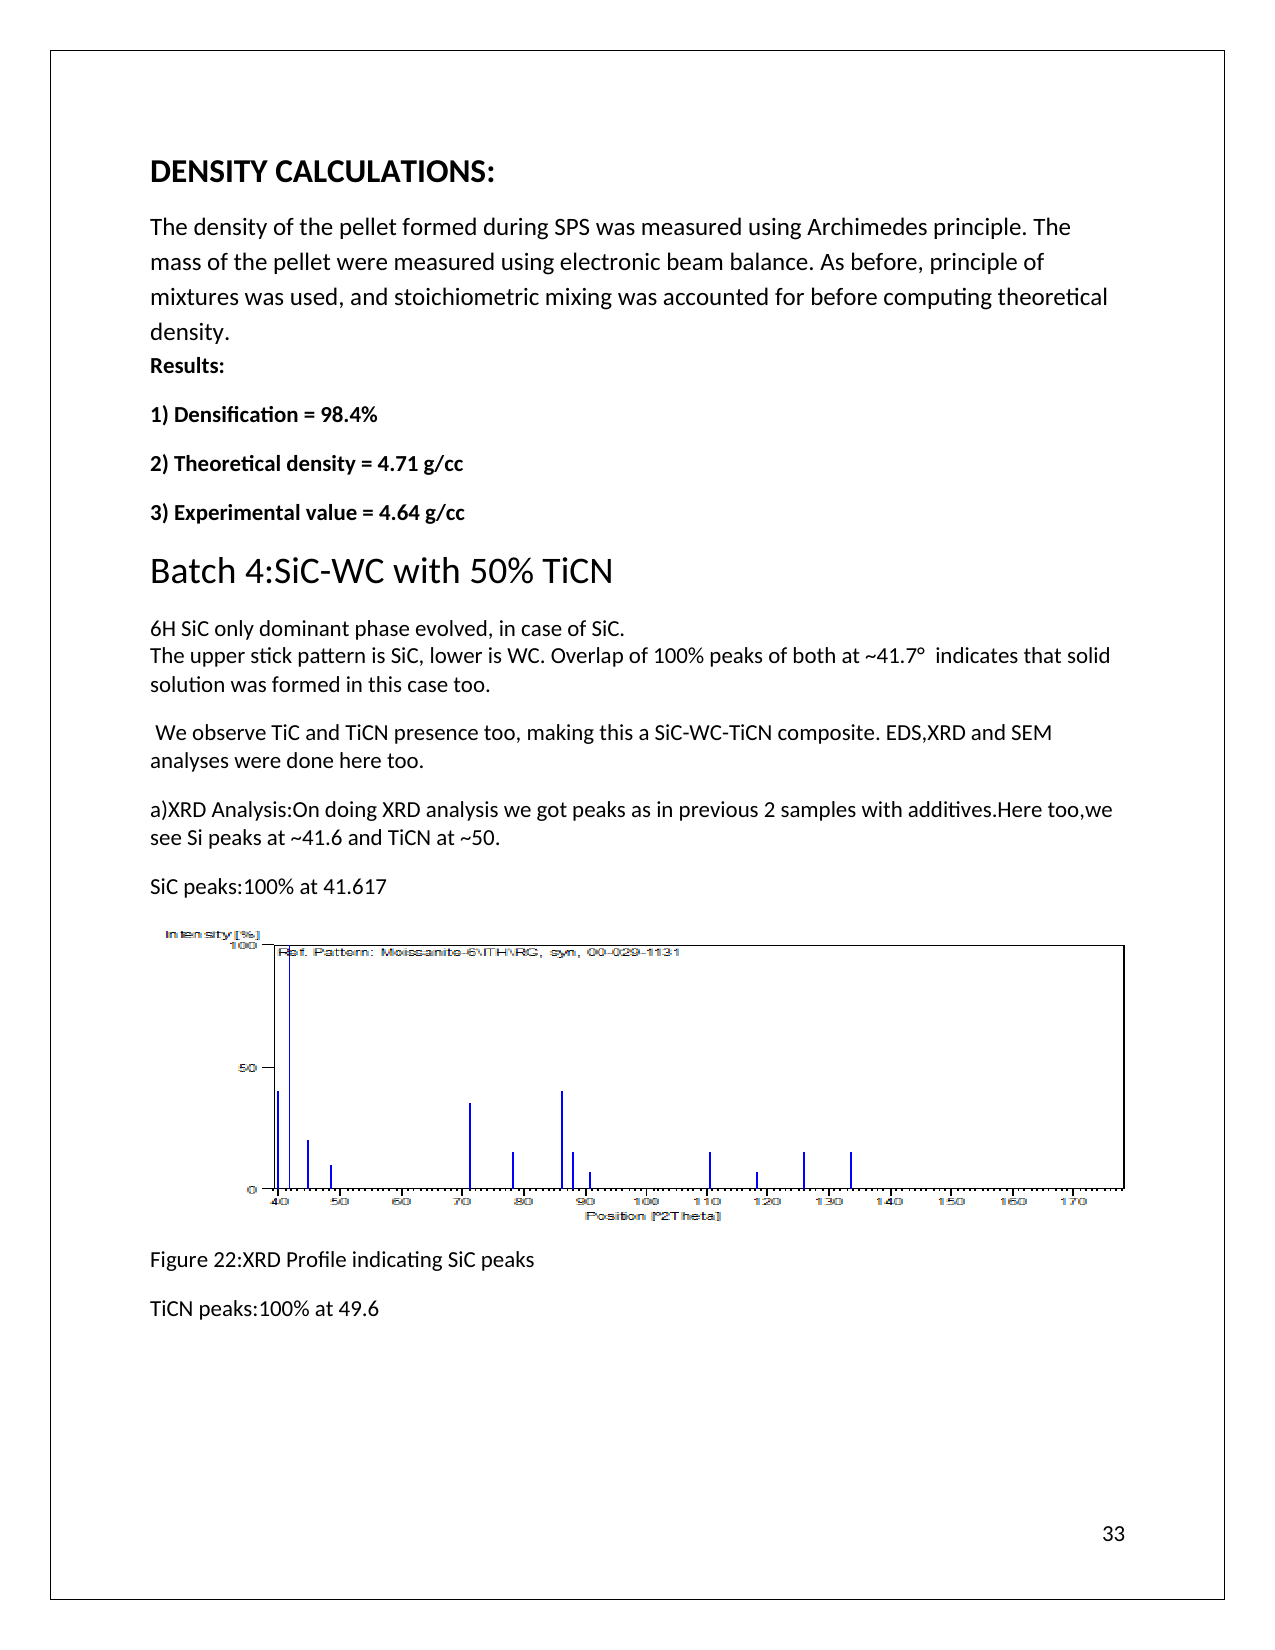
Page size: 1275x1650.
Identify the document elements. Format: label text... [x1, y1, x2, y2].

text Batch 4:SiC-WC with 50% TiCN [150, 547, 1125, 593]
text SiC peaks:100% at 41.617 [150, 872, 1125, 900]
text TiCN peaks:100% at 49.6 [150, 1294, 1125, 1322]
text We observe TiC and TiCN presence too, making this a SiC-WC-TiCN composite. EDS,XRD and SEM analyses were done here too. [150, 718, 1125, 774]
text The density of the pellet formed during SPS was measured using Archimedes principle. The mass of the pellet were measured using electronic beam balance. As before, principle of mixtures was used, and stoichiometric mixing was accounted for before computing theoretical density. [150, 212, 1125, 347]
text DENSITY CALCULATIONS: [150, 150, 1125, 191]
text 3) Experimental value = 4.64 g/cc [150, 498, 1125, 526]
text Figure 22:XRD Profile indicating SiC peaks [150, 1245, 1125, 1273]
text 2) Theoretical density = 4.71 g/cc [150, 449, 1125, 477]
text a)XRD Analysis:On doing XRD analysis we got peaks as in previous 2 samples with additives.Here too,we see Si peaks at ~41.6 and TiCN at ~50. [150, 795, 1125, 851]
text Results: [150, 352, 1125, 379]
text 6H SiC only dominant phase evolved, in case of SiC. The upper stick pattern is SiC, lower is WC. Overlap of 100% peaks of both at ~41.7° indicates that solid solution was formed in this case too. [150, 614, 1125, 698]
text 1) Densification = 98.4% [150, 400, 1125, 428]
